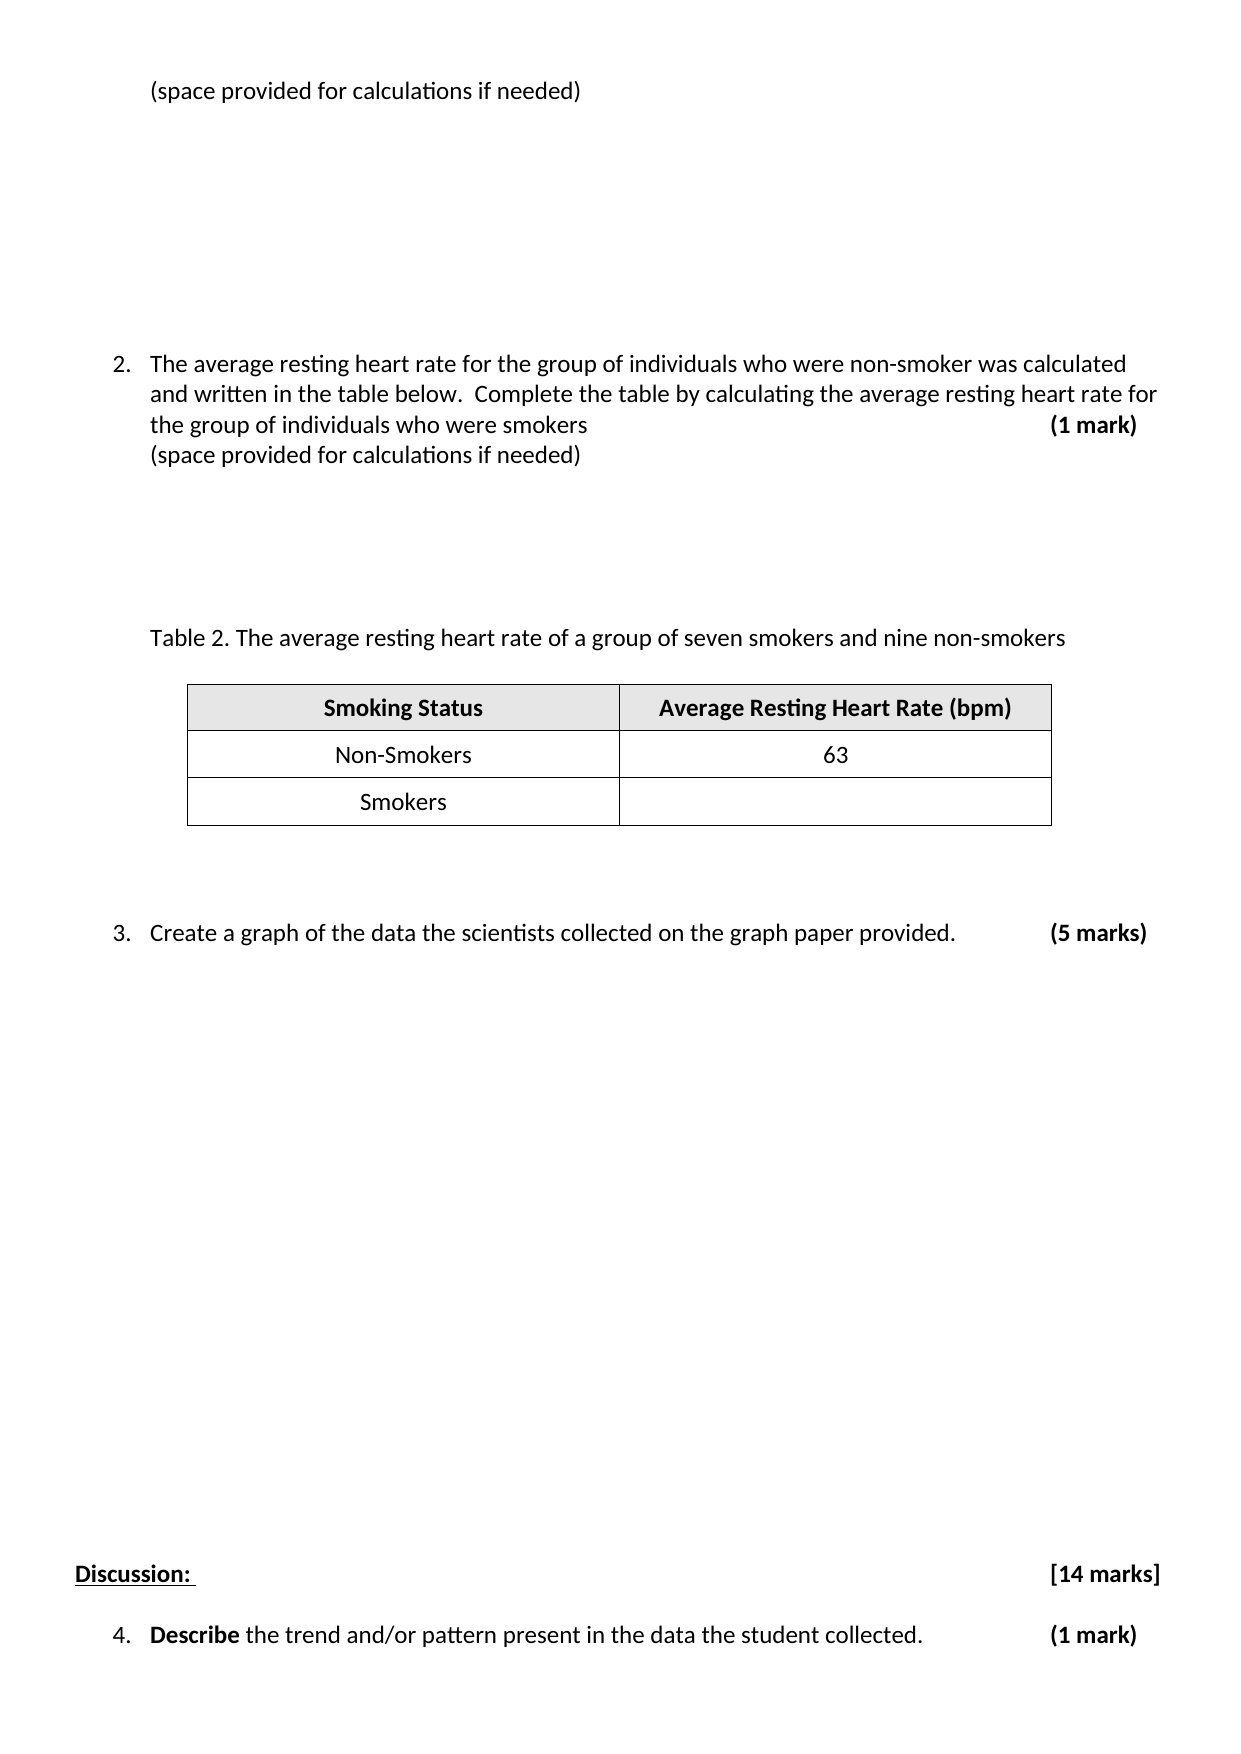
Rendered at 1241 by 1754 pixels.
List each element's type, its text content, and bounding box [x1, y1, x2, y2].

list Describe the trend and/or pattern present in the data the student collected. (1 mark) [112, 1619, 1165, 1650]
table_header Average Resting Heart Rate (bpm) [620, 685, 1051, 730]
table_cell [620, 778, 1051, 825]
text Table 2. The average resting heart rate of a group of seven smokers and nine non-smokers [150, 623, 1165, 653]
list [112, 75, 1165, 134]
table_cell Smokers [188, 778, 619, 825]
text (space provided for calculations if needed) [150, 439, 1165, 470]
table_cell 63 [620, 731, 1051, 777]
list Create a graph of the data the scientists collected on the graph paper provided. (5 marks) [112, 918, 1165, 948]
text Discussion: [14 marks] [75, 1558, 1165, 1589]
table_header Smoking Status [188, 685, 619, 730]
list The average resting heart rate for the group of individuals who were non-smoker was calculated and written in the table below. Complete the table by calculating the average resting heart rate for the group of individuals who were smokers (1 mark) [112, 348, 1165, 439]
table_cell Non-Smokers [188, 731, 619, 777]
